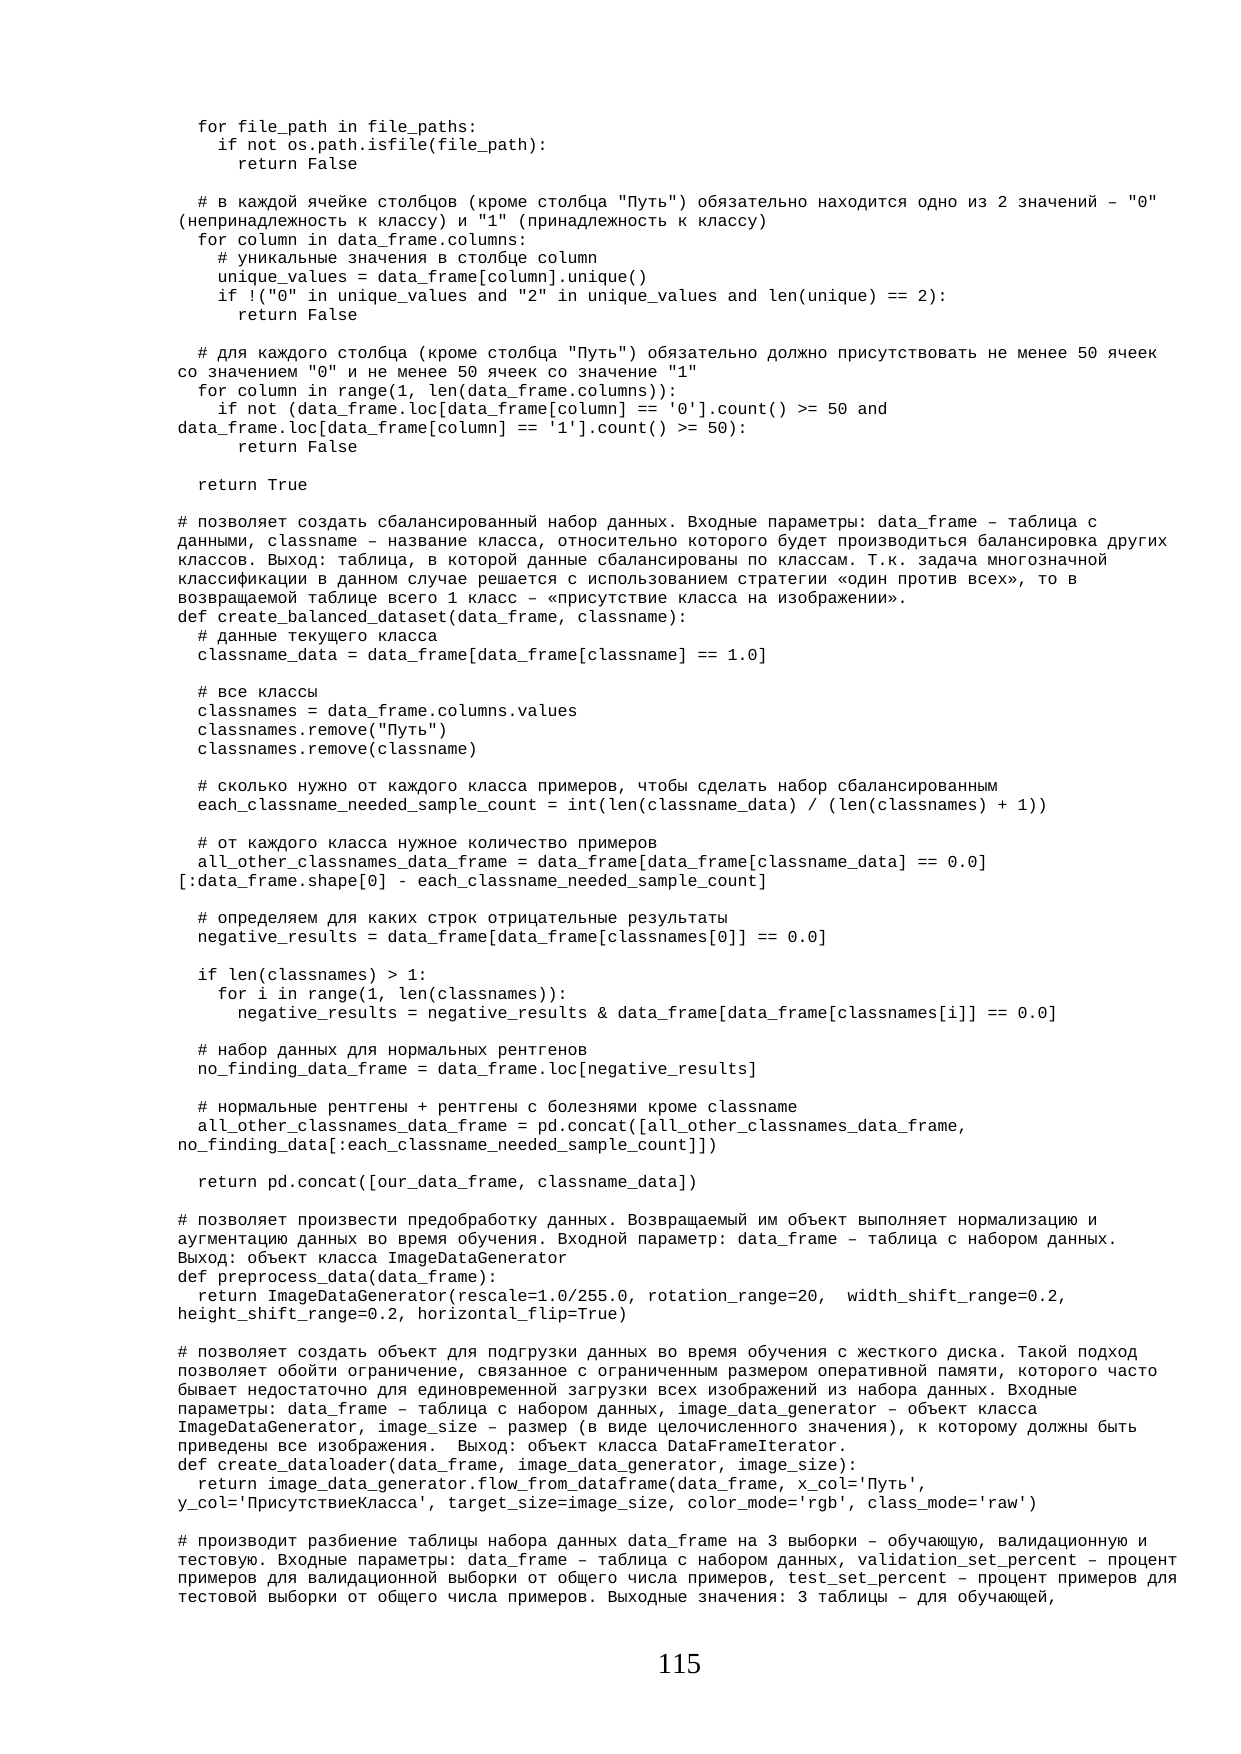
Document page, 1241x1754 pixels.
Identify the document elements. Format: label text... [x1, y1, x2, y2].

text all_other_classnames_data_frame = data_frame[data_frame[classname_data] == 0.0][:data_frame.shape[0] - each_classname_needed_sample_count] [177, 853, 1181, 891]
text # все классы [177, 684, 1181, 703]
text # данные текущего класса [177, 627, 1181, 646]
text # позволяет создать сбалансированный набор данных. Входные параметры: data_frame – таблица с данными, classname – название класса, относительно которого будет производиться балансировка других классов. Выход: таблица, в которой данные сбалансированы по классам. Т.к. задача многозначной классификации в данном случае решается с использованием стратегии «один против всех», то в возвращаемой таблице всего 1 класс – «присутствие класса на изображении». [177, 514, 1181, 608]
text if len(classnames) > 1: [177, 967, 1181, 985]
text # от каждого класса нужное количество примеров [177, 834, 1181, 853]
text # позволяет произвести предобработку данных. Возвращаемый им объект выполняет нормализацию и аугментацию данных во время обучения. Входной параметр: data_frame – таблица с набором данных. Выход: объект класса ImageDataGenerator [177, 1212, 1181, 1268]
text classnames.remove(classname) [177, 740, 1181, 759]
text return False [177, 307, 1181, 326]
text negative_results = data_frame[data_frame[classnames[0]] == 0.0] [177, 929, 1181, 948]
text # позволяет создать объект для подгрузки данных во время обучения с жесткого диска. Такой подход позволяет обойти ограничение, связанное с ограниченным размером оперативной памяти, которого часто бывает недостаточно для единовременной загрузки всех изображений из набора данных. Входные параметры: data_frame – таблица с набором данных, image_data_generator – объект класса ImageDataGenerator, image_size – размер (в виде целочисленного значения), к которому должны быть приведены все изображения. Выход: объект класса DataFrameIterator. [177, 1344, 1181, 1457]
text if not (data_frame.loc[data_frame[column] == '0'].count() >= 50 and data_frame.loc[data_frame[column] == '1'].count() >= 50): [177, 401, 1181, 439]
text for file_path in file_paths: [177, 118, 1181, 137]
text # набор данных для нормальных рентгенов [177, 1042, 1181, 1061]
text # в каждой ячейке столбцов (кроме столбца "Путь") обязательно находится одно из 2 значений – "0" (непринадлежность к классу) и "1" (принадлежность к классу) [177, 193, 1181, 231]
text def preprocess_data(data_frame): [177, 1268, 1181, 1287]
text classnames.remove("Путь") [177, 721, 1181, 740]
text no_finding_data_frame = data_frame.loc[negative_results] [177, 1061, 1181, 1080]
text return True [177, 476, 1181, 495]
text classname_data = data_frame[data_frame[classname] == 1.0] [177, 646, 1181, 665]
text if !("0" in unique_values and "2" in unique_values and len(unique) == 2): [177, 288, 1181, 307]
text # нормальные рентгены + рентгены с болезнями кроме classname [177, 1098, 1181, 1117]
text for i in range(1, len(classnames)): [177, 985, 1181, 1004]
text def сreate_dataloader(data_frame, image_data_generator, image_size): [177, 1457, 1181, 1476]
text classnames = data_frame.columns.values [177, 703, 1181, 721]
text def create_balanced_dataset(data_frame, classname): [177, 608, 1181, 627]
text all_other_classnames_data_frame = pd.concat([all_other_classnames_data_frame, no_finding_data[:each_classname_needed_sample_count]]) [177, 1117, 1181, 1155]
text # уникальные значения в столбце column [177, 250, 1181, 269]
text # определяем для каких строк отрицательные результаты [177, 910, 1181, 929]
text return ImageDataGenerator(rescale=1.0/255.0, rotation_range=20, width_shift_range=0.2, height_shift_range=0.2, horizontal_flip=True) [177, 1287, 1181, 1325]
text return False [177, 156, 1181, 175]
text return False [177, 439, 1181, 457]
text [177, 1532, 1181, 1608]
text each_classname_needed_sample_count = int(len(classname_data) / (len(classnames) + 1)) [177, 797, 1181, 816]
text for column in data_frame.columns: [177, 231, 1181, 250]
text if not os.path.isfile(file_path): [177, 137, 1181, 156]
text # для каждого столбца (кроме столбца "Путь") обязательно должно присутствовать не менее 50 ячеек со значением "0" и не менее 50 ячеек со значение "1" [177, 344, 1181, 382]
text for column in range(1, len(data_frame.columns)): [177, 382, 1181, 401]
text unique_values = data_frame[column].unique() [177, 269, 1181, 288]
text negative_results = negative_results & data_frame[data_frame[classnames[i]] == 0.0] [177, 1004, 1181, 1023]
text # сколько нужно от каждого класса примеров, чтобы сделать набор сбалансированным [177, 778, 1181, 797]
text return pd.concat([our_data_frame, classname_data]) [177, 1174, 1181, 1193]
text return image_data_generator.flow_from_dataframe(data_frame, x_col='Путь', y_col='ПрисутствиеКласса', target_size=image_size, color_mode='rgb', class_mode='raw') [177, 1476, 1181, 1513]
